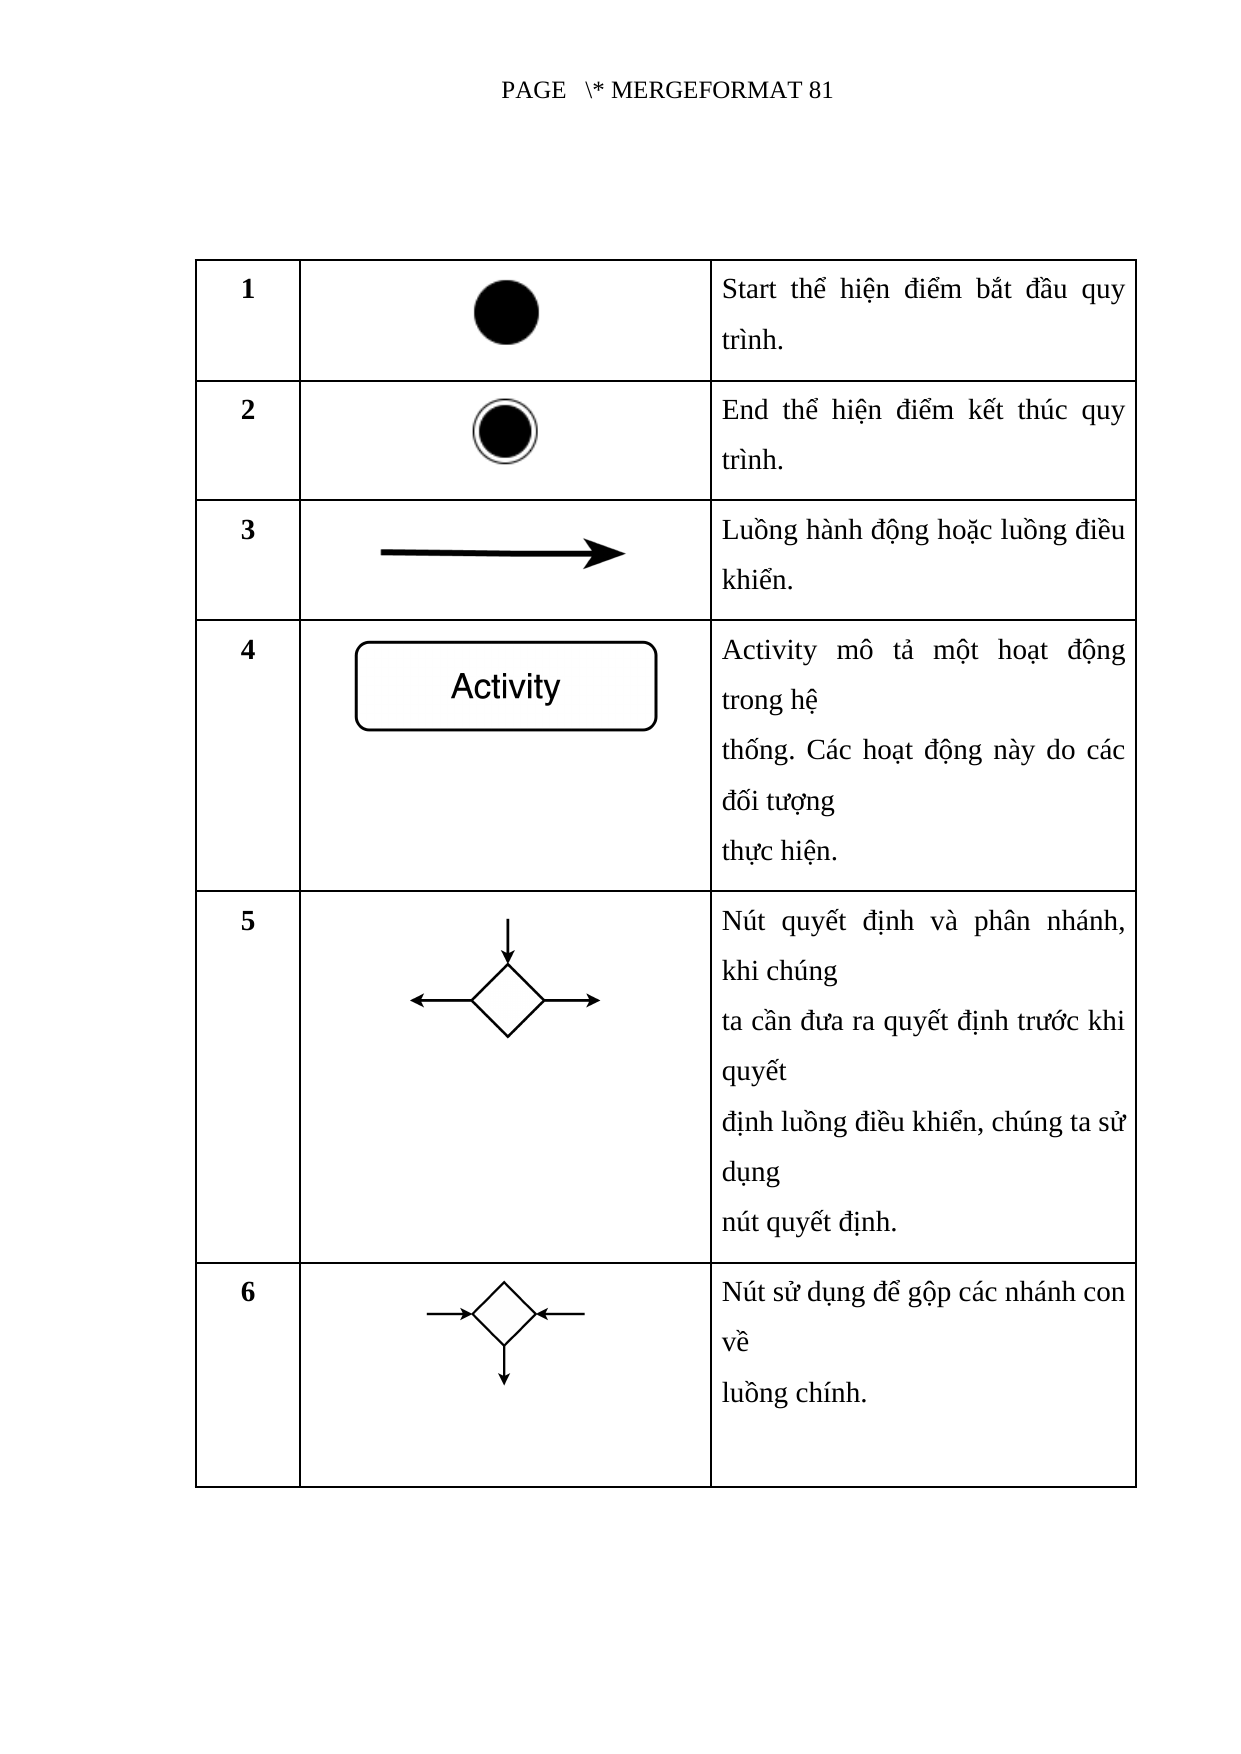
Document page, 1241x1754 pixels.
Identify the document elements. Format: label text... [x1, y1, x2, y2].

picture [330, 512, 681, 590]
table_cell 5 [197, 892, 299, 1262]
table_cell [301, 261, 710, 379]
table_cell End thể hiện điểm kết thúc quy trình. [712, 382, 1135, 499]
table_cell Activity mô tả một hoạt động trong hệ thống. Các hoạt động này do các đối tượng thực hiện. [712, 621, 1135, 890]
table_cell 4 [197, 621, 299, 890]
picture [393, 902, 618, 1047]
table_cell [301, 501, 710, 619]
picture [345, 631, 667, 741]
table_cell Nút sử dụng để gộp các nhánh con về luồng chính. [712, 1264, 1135, 1486]
table_cell Luồng hành động hoặc luồng điều khiển. [712, 501, 1135, 619]
table_cell [301, 621, 710, 890]
picture [412, 1274, 600, 1401]
table_cell 3 [197, 501, 299, 619]
table_cell [301, 1264, 710, 1486]
picture [465, 271, 547, 356]
table_cell Nút quyết định và phân nhánh, khi chúng ta cần đưa ra quyết định trước khi quyết định luồng điều khiển, chúng ta sử dụng nút quyết định. [712, 892, 1135, 1262]
table_cell 1 [197, 261, 299, 379]
table_cell 2 [197, 382, 299, 499]
picture [462, 392, 549, 474]
table_cell [301, 382, 710, 499]
table_cell [301, 892, 710, 1262]
table_cell Start thể hiện điểm bắt đầu quy trình. [712, 261, 1135, 379]
table_cell 6 [197, 1264, 299, 1486]
